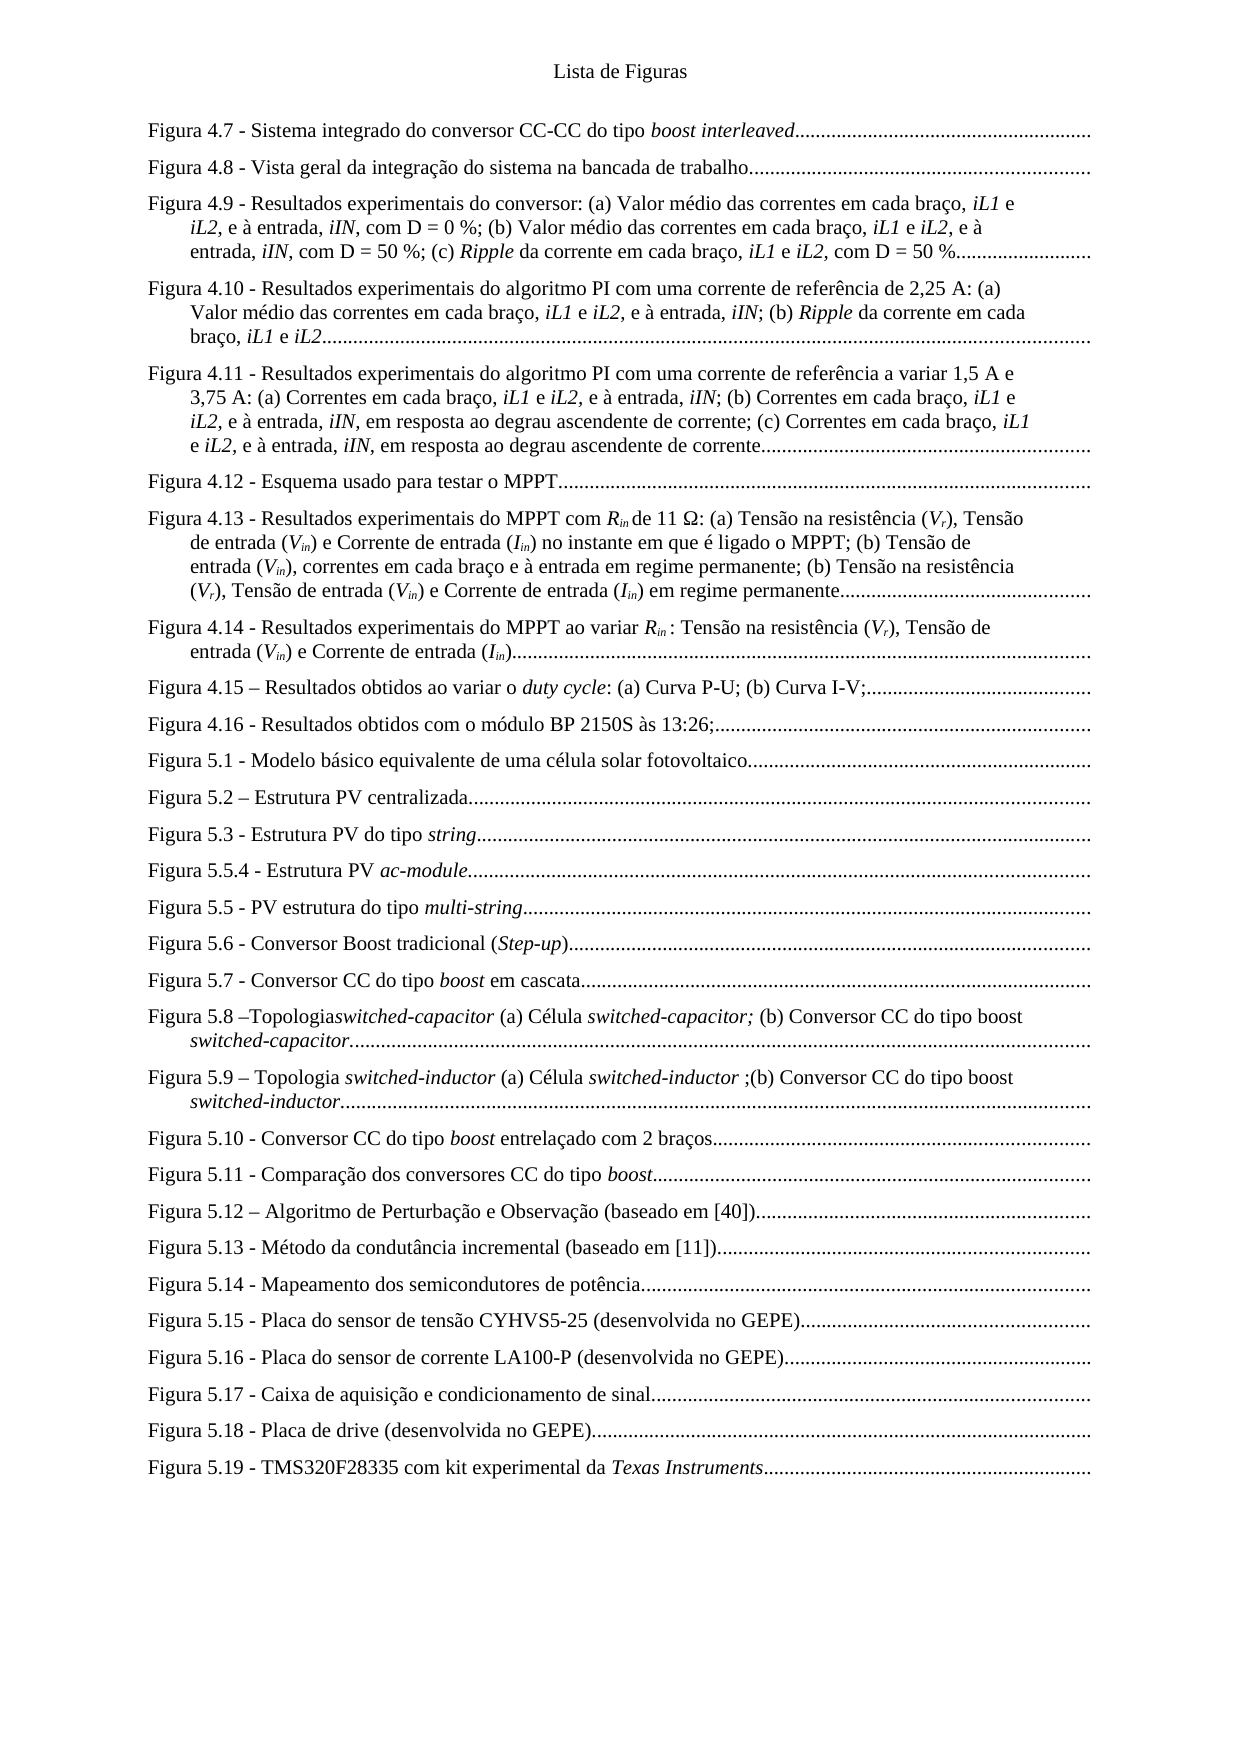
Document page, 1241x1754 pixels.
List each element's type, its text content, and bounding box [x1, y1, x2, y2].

text Figura 4.10 - Resultados experimentais do algoritmo PI com uma corrente de referência de 2,25 A: (a) Valor médio das correntes em cada braço, iL1 e iL2, e à entrada, iIN; (b) Ripple da corrente em cada braço, iL1 e iL2. [148, 276, 1033, 348]
text Figura 5.5 - PV estrutura do tipo multi-string. [148, 895, 1033, 919]
text Figura 4.14 - Resultados experimentais do MPPT ao variar Rin : Tensão na resistência (Vr), Tensão de entrada (Vin) e Corrente de entrada (Iin). [148, 615, 1033, 663]
text Figura 5.18 - Placa de drive (desenvolvida no GEPE). [148, 1418, 1033, 1442]
text Figura 5.14 - Mapeamento dos semicondutores de potência. [148, 1272, 1033, 1296]
text Figura 5.9 – Topologia switched-inductor (a) Célula switched-inductor ;(b) Conversor CC do tipo boost switched-inductor. [148, 1065, 1033, 1113]
text Figura 5.10 - Conversor CC do tipo boost entrelaçado com 2 braços. [148, 1126, 1033, 1150]
text Figura 5.7 - Conversor CC do tipo boost em cascata. [148, 968, 1033, 992]
text Figura 5.15 - Placa do sensor de tensão CYHVS5-25 (desenvolvida no GEPE). [148, 1308, 1033, 1332]
text Figura 4.13 - Resultados experimentais do MPPT com Rin de 11 Ω: (a) Tensão na resistência (Vr), Tensão de entrada (Vin) e Corrente de entrada (Iin) no instante em que é ligado o MPPT; (b) Tensão de entrada (Vin), correntes em cada braço e à entrada em regime permanente; (b) Tensão na resistência (Vr), Tensão de entrada (Vin) e Corrente de entrada (Iin) em regime permanente. [148, 506, 1033, 602]
text Figura 5.1 - Modelo básico equivalente de uma célula solar fotovoltaico. [148, 748, 1033, 772]
text Figura 5.16 - Placa do sensor de corrente LA100-P (desenvolvida no GEPE). [148, 1345, 1033, 1369]
text Figura 5.17 - Caixa de aquisição e condicionamento de sinal. [148, 1382, 1033, 1406]
text Figura 5.11 - Comparação dos conversores CC do tipo boost. [148, 1162, 1033, 1186]
text Figura 4.16 - Resultados obtidos com o módulo BP 2150S às 13:26; [148, 712, 1033, 736]
text Figura 4.9 - Resultados experimentais do conversor: (a) Valor médio das correntes em cada braço, iL1 e iL2, e à entrada, iIN, com D = 0 %; (b) Valor médio das correntes em cada braço, iL1 e iL2, e à entrada, iIN, com D = 50 %; (c) Ripple da corrente em cada braço, iL1 e iL2, com D = 50 %. [148, 191, 1033, 263]
text Figura 4.11 - Resultados experimentais do algoritmo PI com uma corrente de referência a variar 1,5 A e 3,75 A: (a) Correntes em cada braço, iL1 e iL2, e à entrada, iIN; (b) Correntes em cada braço, iL1 e iL2, e à entrada, iIN, em resposta ao degrau ascendente de corrente; (c) Correntes em cada braço, iL1 e iL2, e à entrada, iIN, em resposta ao degrau ascendente de corrente. [148, 361, 1033, 457]
text Figura 5.5.4 - Estrutura PV ac-module. [148, 858, 1033, 882]
text Figura 4.8 - Vista geral da integração do sistema na bancada de trabalho. [148, 155, 1033, 179]
text Figura 5.2 – Estrutura PV centralizada. [148, 785, 1033, 809]
text Figura 5.13 - Método da condutância incremental (baseado em [11]). [148, 1235, 1033, 1259]
text Figura 4.15 – Resultados obtidos ao variar o duty cycle: (a) Curva P-U; (b) Curva I-V; [148, 675, 1033, 699]
text Figura 5.12 – Algoritmo de Perturbação e Observação (baseado em [40]). [148, 1199, 1033, 1223]
text Figura 4.12 - Esquema usado para testar o MPPT. [148, 469, 1033, 493]
text Figura 5.3 - Estrutura PV do tipo string. [148, 822, 1033, 846]
text Figura 4.7 - Sistema integrado do conversor CC-CC do tipo boost interleaved. [148, 118, 1033, 142]
